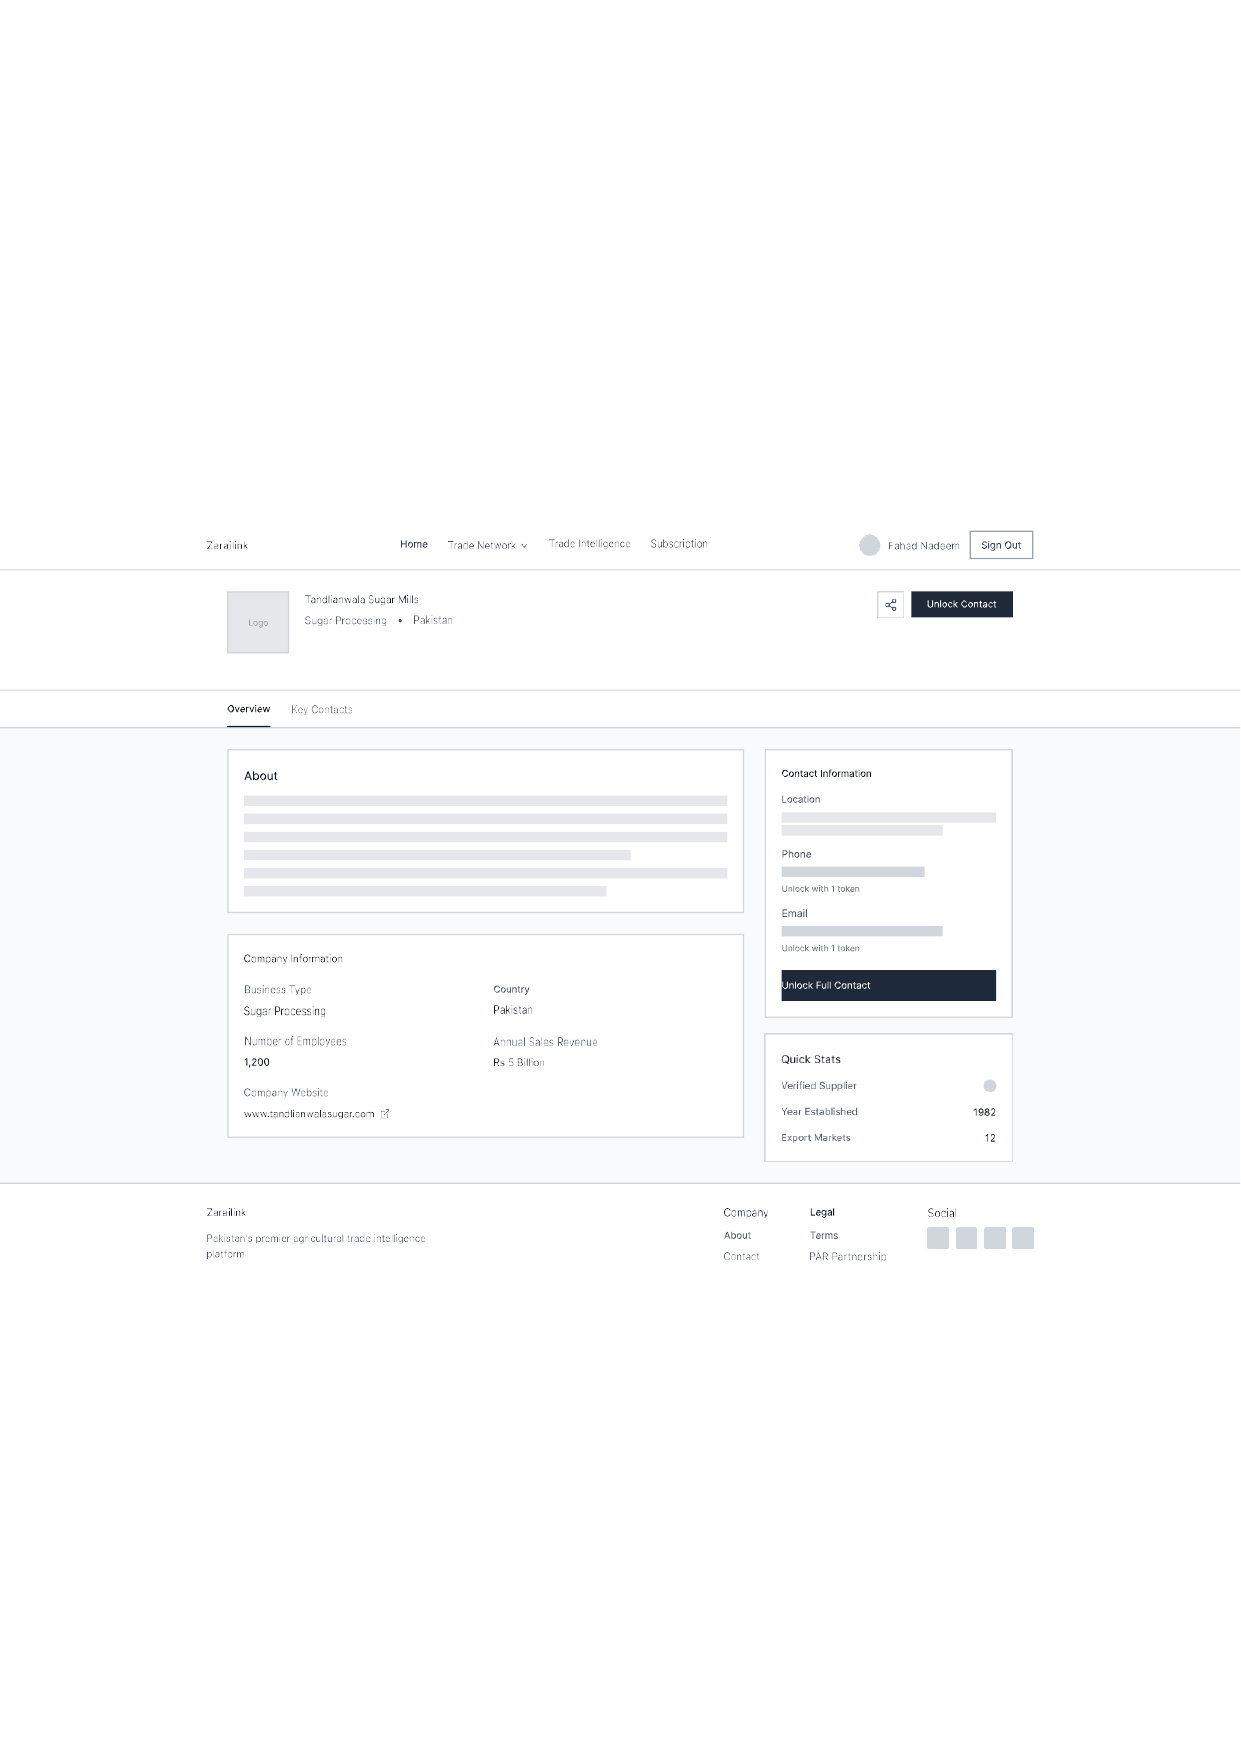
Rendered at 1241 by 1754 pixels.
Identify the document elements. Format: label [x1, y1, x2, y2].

picture [956, 1227, 977, 1249]
picture [305, 595, 418, 605]
picture [305, 616, 386, 626]
picture [764, 1033, 1013, 1162]
picture [927, 1227, 949, 1249]
picture [244, 954, 342, 964]
picture [494, 1005, 532, 1014]
picture [244, 1006, 325, 1017]
picture [448, 541, 527, 549]
picture [859, 534, 959, 556]
picture [244, 1109, 389, 1119]
picture [207, 1208, 246, 1216]
picture [928, 1208, 956, 1217]
picture [810, 1252, 886, 1262]
picture [245, 985, 311, 995]
picture [549, 539, 630, 549]
picture [414, 615, 452, 624]
picture [245, 1036, 346, 1047]
picture [494, 1058, 544, 1066]
picture [292, 705, 352, 715]
picture [651, 539, 707, 549]
picture [984, 1227, 1006, 1249]
picture [1012, 1227, 1034, 1249]
picture [724, 1252, 759, 1260]
picture [724, 1208, 768, 1218]
picture [207, 541, 248, 549]
picture [877, 591, 904, 618]
picture [244, 1088, 328, 1098]
picture [493, 1037, 597, 1046]
picture [207, 1234, 425, 1259]
